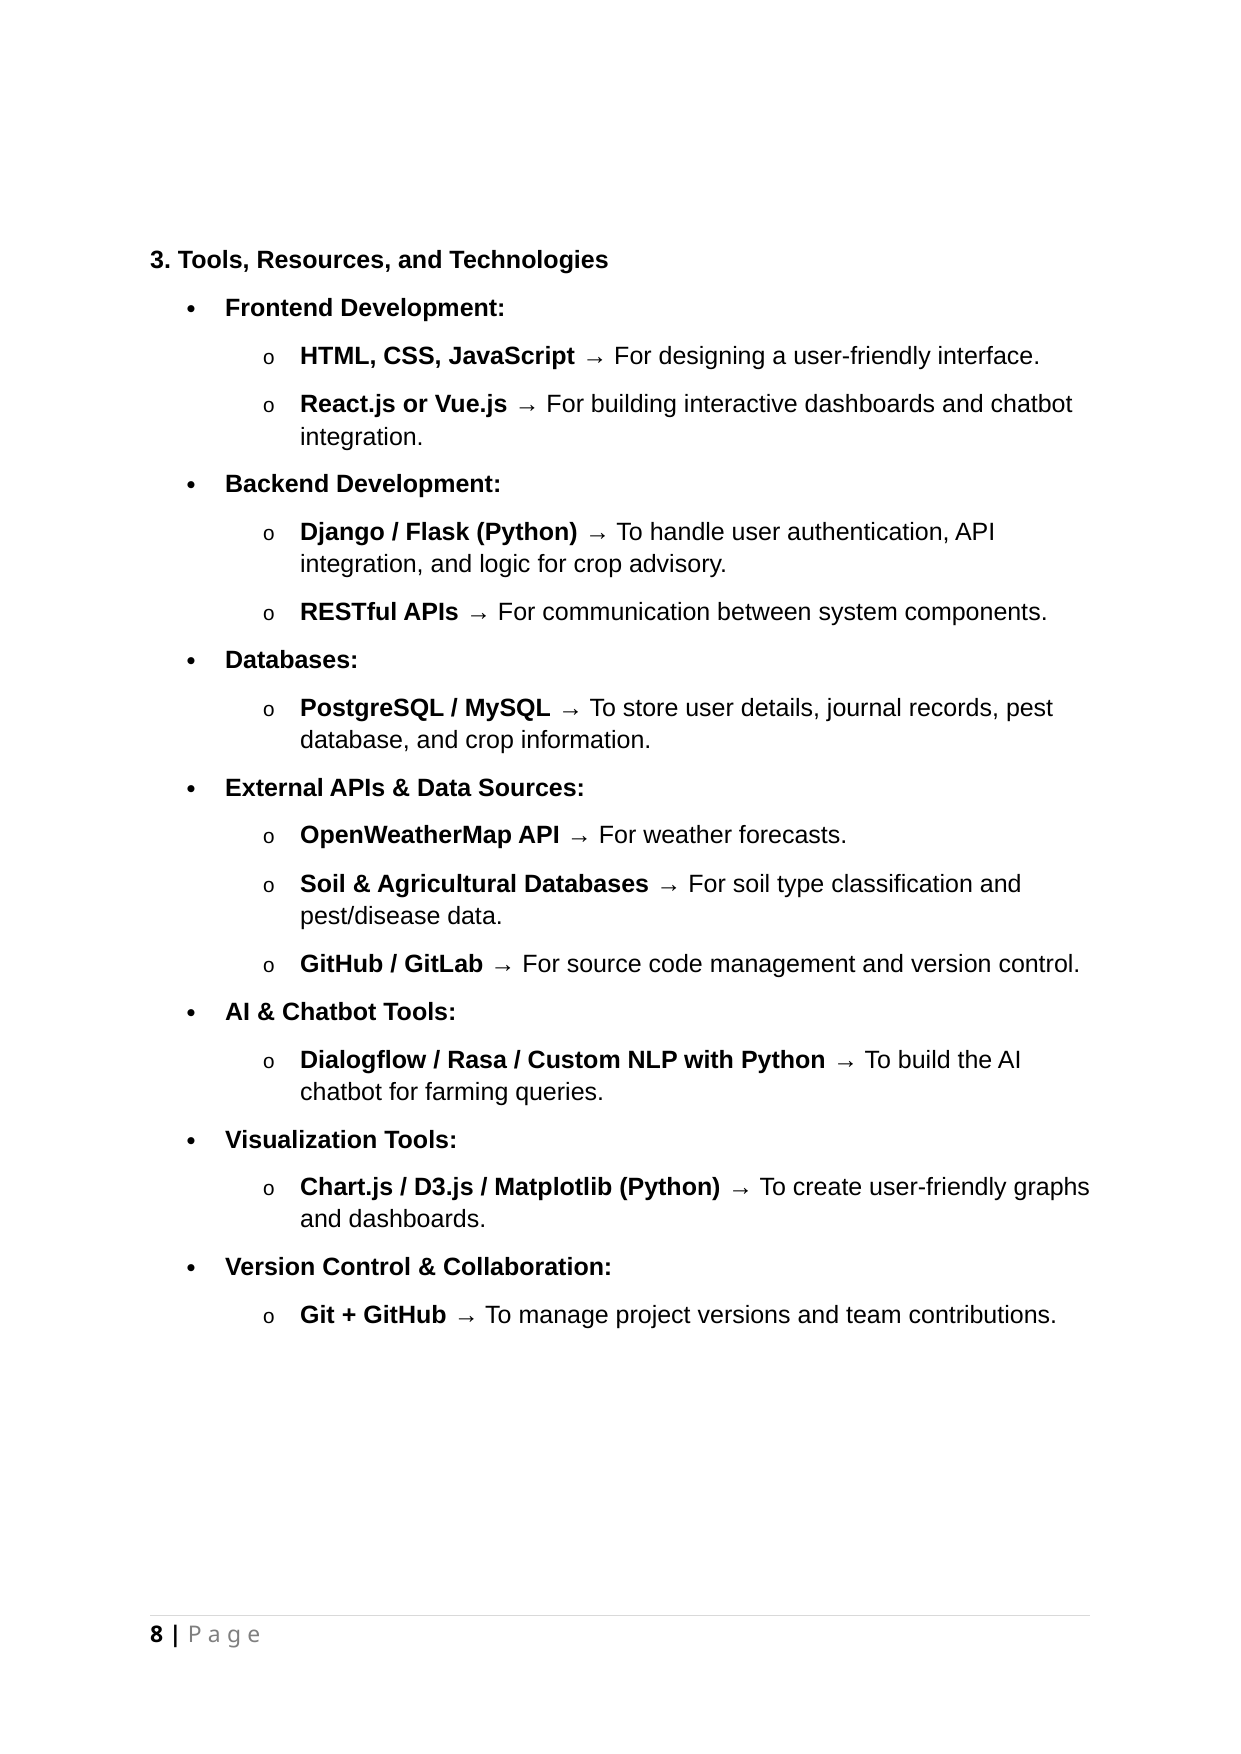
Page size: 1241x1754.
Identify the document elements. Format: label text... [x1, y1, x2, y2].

list GitHub / GitLab → For source code management and version control. [262, 949, 1090, 978]
list OpenWeatherMap API → For weather forecasts. [262, 820, 1090, 850]
list RESTful APIs → For communication between system components. [262, 597, 1090, 626]
text 3. Tools, Resources, and Technologies [150, 245, 1090, 274]
list AI & Chatbot Tools: [187, 997, 1090, 1026]
list Dialogflow / Rasa / Custom NLP with Python → To build the AI chatbot for farming queries. [262, 1045, 1090, 1106]
list Chart.js / D3.js / Matplotlib (Python) → To create user-friendly graphs and dashboards. [262, 1172, 1090, 1233]
list Visualization Tools: [187, 1125, 1090, 1153]
list Databases: [187, 645, 1090, 674]
list Soil & Agricultural Databases → For soil type classification and pest/disease data. [262, 869, 1090, 930]
list Frontend Development: [187, 293, 1090, 322]
list PostgreSQL / MySQL → To store user details, journal records, pest database, and crop information. [262, 693, 1090, 754]
list Version Control & Collaboration: [187, 1252, 1090, 1281]
list Git + GitHub → To manage project versions and team contributions. [262, 1300, 1090, 1329]
list Django / Flask (Python) → To handle user authentication, API integration, and logic for crop advisory. [262, 517, 1090, 578]
list Backend Development: [187, 469, 1090, 498]
list React.js or Vue.js → For building interactive dashboards and chatbot integration. [262, 389, 1090, 450]
list HTML, CSS, JavaScript → For designing a user-friendly interface. [262, 341, 1090, 371]
list External APIs & Data Sources: [187, 773, 1090, 801]
